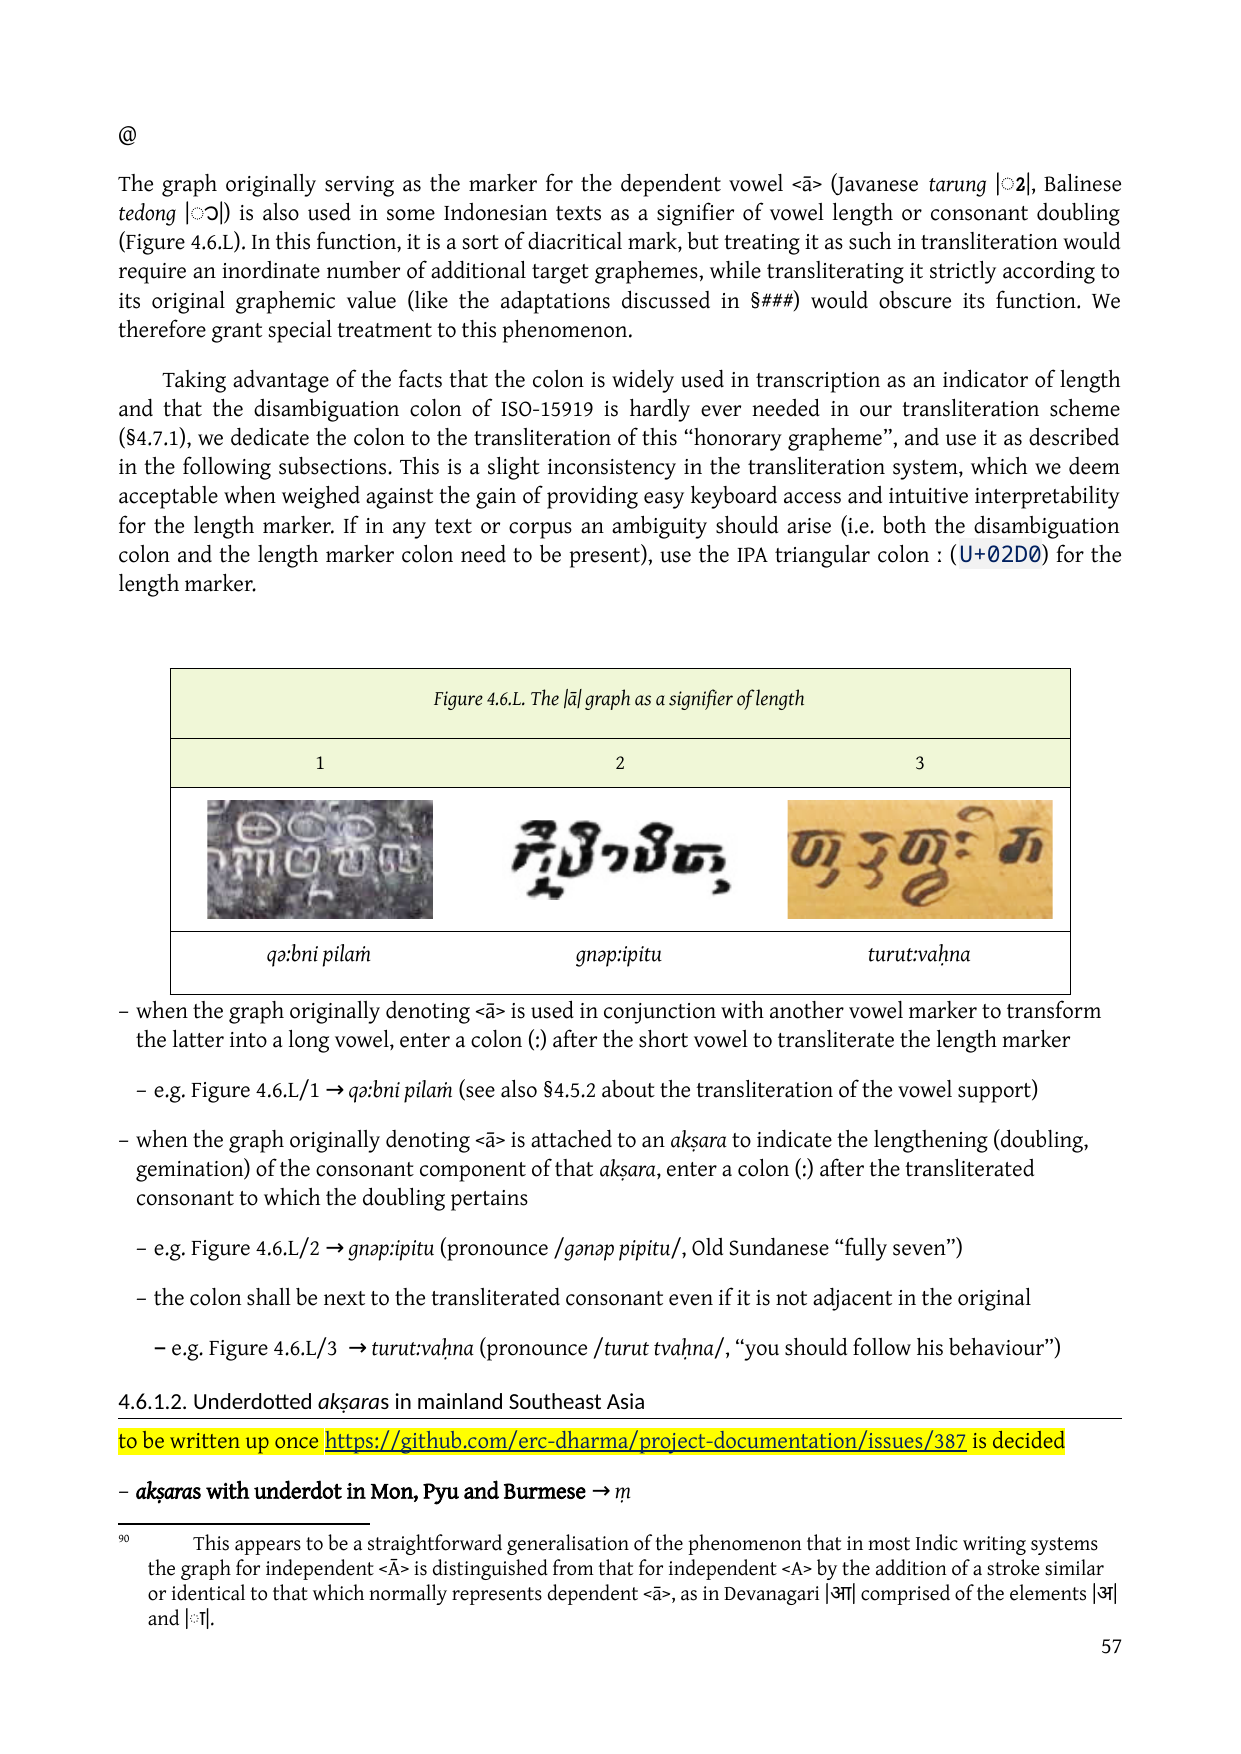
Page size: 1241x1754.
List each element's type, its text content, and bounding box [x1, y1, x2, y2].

table_cell 1 [171, 739, 470, 787]
list e.g. Figure 4.6.A/2 → gnәp:ipitu (pronounce /gәnәp pipitu/, Old Sundanese “fully seven”) [136, 1232, 1122, 1261]
list the colon shall be next to the transliterated consonant even if it is not adjacent in the original [136, 1282, 1122, 1311]
list when the graph originally denoting <ā> is attached to an akṣara to indicate the lengthening (doubling, gemination) of the consonant component of that akṣara, enter a colon (:) after the transliterated consonant to which the doubling pertains [118, 1124, 1122, 1211]
text @ [118, 118, 1122, 147]
table_cell turut:vaḥna [770, 932, 1070, 994]
table_cell [171, 788, 470, 931]
table_cell [770, 788, 1070, 931]
table_header Figure 4.6.A. The |ā| graph as a signifier of length [171, 669, 1070, 738]
text Taking advantage of the facts that the colon is widely used in transcription as an indicator of length and that the disambiguation colon of ISO-15919 is hardly ever needed in our transliteration scheme (§4.7.1), we dedicate the colon to the transliteration of this “honorary grapheme”, and use it as described in the following subsections. This is a slight inconsistency in the transliteration system, which we deem acceptable when weighed against the gain of providing easy keyboard access and intuitive interpretability for the length marker. If in any text or corpus an ambiguity should arise (i.e. both the disambiguation colon and the length marker colon need to be present), use the IPA triangular colon ː (U+02D0) for the length marker. [118, 364, 1122, 597]
table_cell qə:bni pilaṁ [171, 932, 470, 994]
picture [501, 820, 739, 900]
picture [207, 800, 433, 919]
list e.g. Figure 4.6.A/3 → turut:vaḥna (pronounce /turut tvaḥna/, “you should follow his behaviour”) [153, 1332, 1122, 1361]
list when the graph originally denoting <ā> is used in conjunction with another vowel marker to transform the latter into a long vowel, enter a colon (:) after the short vowel to transliterate the length marker [118, 995, 1122, 1053]
subtitle Underdotted akṣaras in mainland Southeast Asia [118, 1386, 1122, 1418]
table_cell 2 [470, 739, 770, 787]
list akṣaras with underdot in Mon, Pyu and Burmese → ṃ [118, 1475, 1122, 1504]
table_cell 3 [770, 739, 1070, 787]
table_cell gnәp:ipitu [470, 932, 770, 994]
picture [787, 800, 1053, 919]
text The graph originally serving as the marker for the dependent vowel <ā> (Javanese tarung |ꦴ|, Balinese tedong |ᬵ|) is also used in some Indonesian texts as a signifier of vowel length or consonant doubling (Figure 4.6.A). In this function, it is a sort of diacritical mark, but treating it as such in transliteration would require an inordinate number of additional target graphemes, while transliterating it strictly according to its original graphemic value (like the adaptations discussed in §###) would obscure its function. We therefore grant special treatment to this phenomenon. [118, 168, 1122, 343]
list e.g. Figure 4.6.A/1 → qə:bni pilaṁ (see also §4.5.2 about the transliteration of the vowel support) [136, 1074, 1122, 1103]
table_cell [470, 788, 770, 931]
text to be written up once https://github.com/erc-dharma/project-documentation/issues/387 is decided [118, 1425, 1122, 1454]
